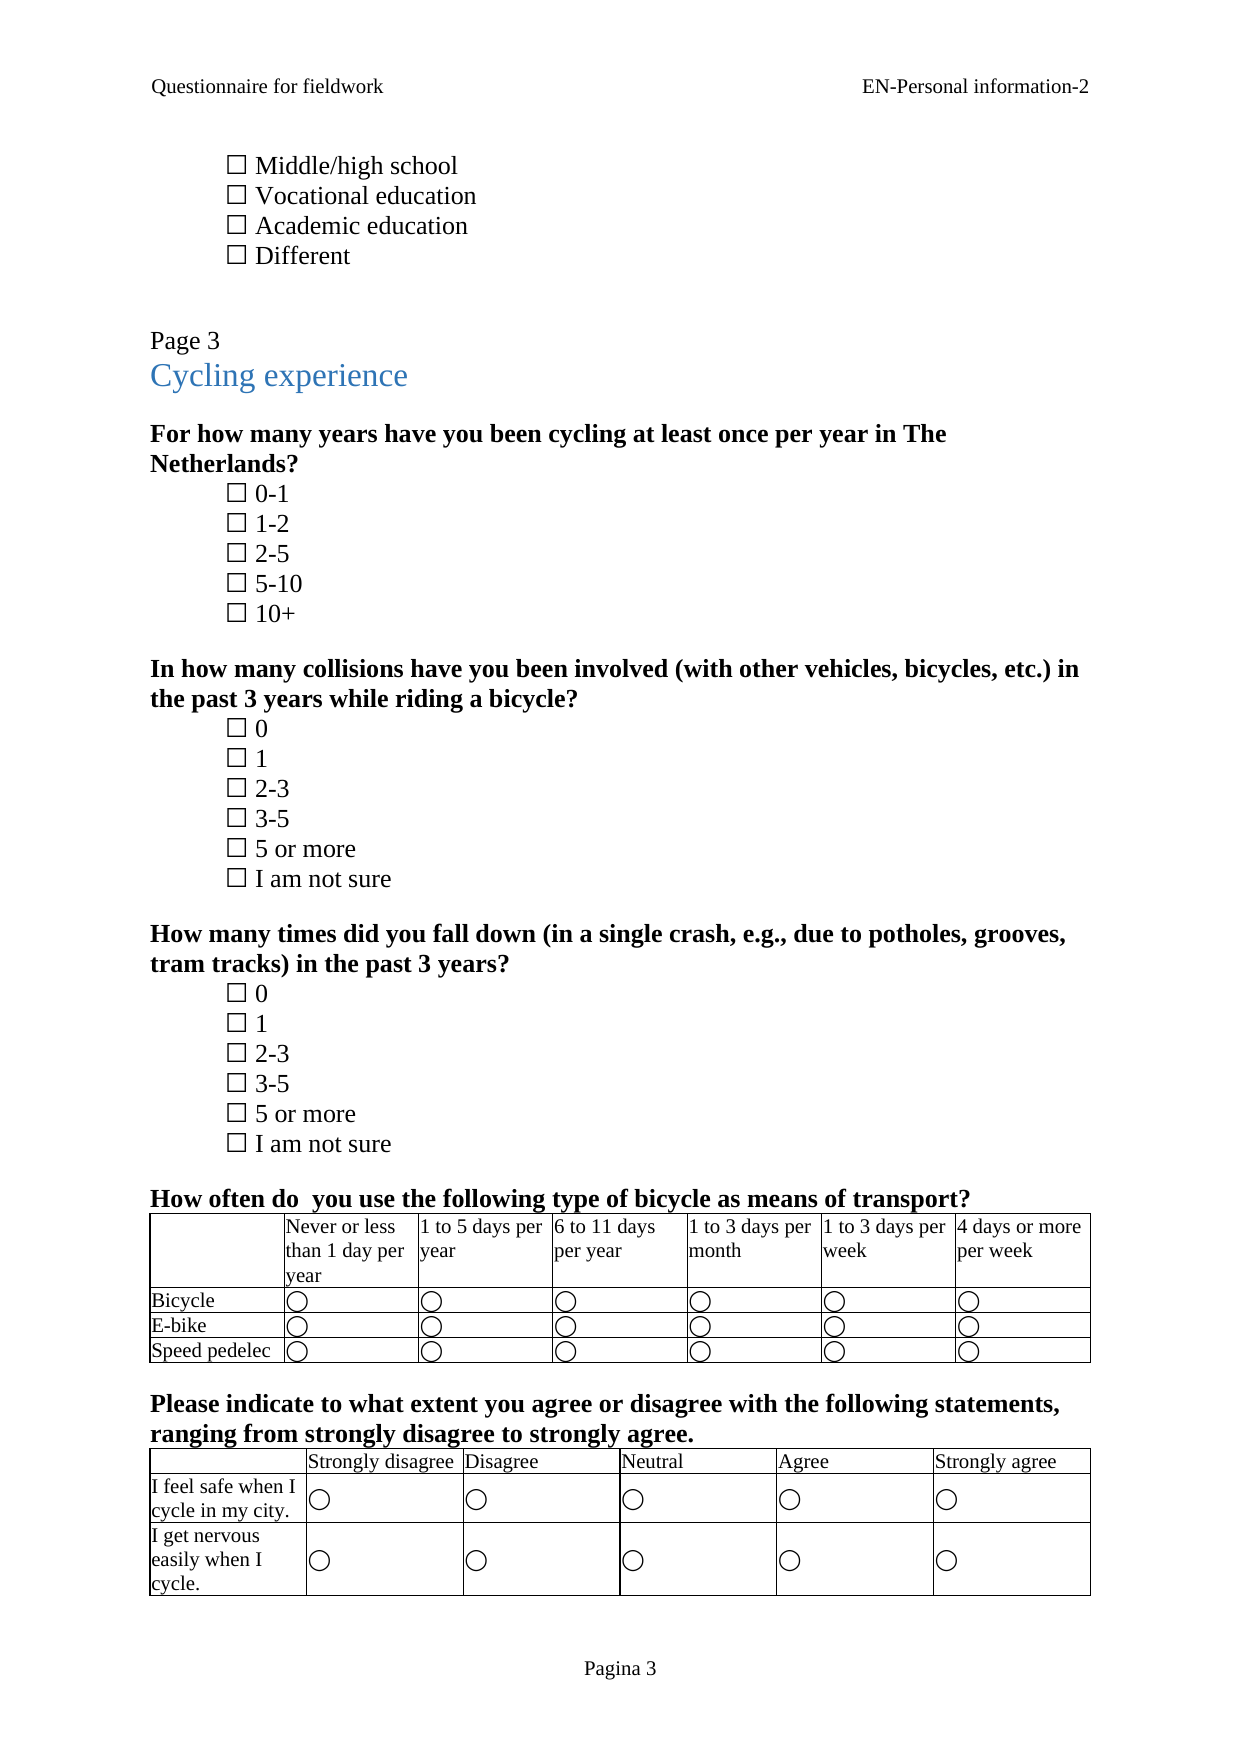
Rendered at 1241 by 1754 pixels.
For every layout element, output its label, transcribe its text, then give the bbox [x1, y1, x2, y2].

text ☐ 3-5 [225, 803, 1090, 833]
text How many times did you fall down (in a single crash, e.g., due to potholes, grooves, tram tracks) in the past 3 years? [150, 918, 1090, 978]
table_header 1 to 5 days per year [419, 1214, 552, 1287]
text Please indicate to what extent you agree or disagree with the following statements, ranging from strongly disagree to strongly agree. [150, 1388, 1090, 1448]
table_cell ◯ [307, 1523, 463, 1595]
text ☐ Academic education [225, 210, 1090, 240]
table_cell ◯ [956, 1313, 1090, 1337]
table_cell ◯ [285, 1288, 418, 1312]
table_cell ◯ [285, 1313, 418, 1337]
table_header Agree [777, 1449, 933, 1473]
table_cell ◯ [777, 1523, 933, 1595]
table_header 1 to 3 days per week [822, 1214, 955, 1287]
table_cell ◯ [553, 1288, 687, 1312]
table_cell ◯ [464, 1474, 619, 1522]
table_cell Speed pedelec [151, 1338, 284, 1362]
subtitle Cycling experience [150, 355, 1090, 393]
table_cell ◯ [688, 1313, 821, 1337]
text ☐ 1 [225, 743, 1090, 773]
table_header 6 to 11 days per year [553, 1214, 687, 1287]
text For how many years have you been cycling at least once per year in The Netherlands? [150, 418, 1090, 478]
text ☐ 0-1 [225, 478, 1090, 508]
text How often do you use the following type of bicycle as means of transport? [150, 1183, 1090, 1213]
table_cell Bicycle [151, 1288, 284, 1312]
table_cell ◯ [419, 1338, 552, 1362]
table_header Neutral [621, 1449, 776, 1473]
table_header 1 to 3 days per month [688, 1214, 821, 1287]
text ☐ 2-3 [225, 1038, 1090, 1068]
table_cell ◯ [688, 1288, 821, 1312]
table_cell ◯ [934, 1523, 1090, 1595]
text ☐ I am not sure [225, 863, 1090, 893]
table_header Disagree [464, 1449, 619, 1473]
text ☐ 2-5 [225, 538, 1090, 568]
table_header Never or less than 1 day per year [285, 1214, 418, 1287]
text ☐ Different [225, 240, 1090, 270]
text Page 3 [150, 325, 1090, 355]
text ☐ 0 [225, 713, 1090, 743]
text ☐ 0 [225, 978, 1090, 1008]
table_cell ◯ [956, 1338, 1090, 1362]
table_cell ◯ [822, 1313, 955, 1337]
text ☐ Middle/high school [225, 150, 1090, 180]
text ☐ 1 [225, 1008, 1090, 1038]
table_header Strongly disagree [307, 1449, 463, 1473]
table_header Strongly agree [934, 1449, 1090, 1473]
table_cell ◯ [621, 1474, 776, 1522]
text In how many collisions have you been involved (with other vehicles, bicycles, etc.) in the past 3 years while riding a bicycle? [150, 653, 1090, 713]
table_cell ◯ [621, 1523, 776, 1595]
text ☐ 2-3 [225, 773, 1090, 803]
text ☐ 5 or more [225, 1098, 1090, 1128]
table_cell ◯ [285, 1338, 418, 1362]
table_cell ◯ [307, 1474, 463, 1522]
table_cell I get nervous easily when I cycle. [151, 1523, 306, 1595]
text ☐ Vocational education [225, 180, 1090, 210]
table_header [151, 1214, 284, 1287]
table_cell ◯ [553, 1338, 687, 1362]
table_cell ◯ [777, 1474, 933, 1522]
table_header 4 days or more per week [956, 1214, 1090, 1287]
text ☐ 5 or more [225, 833, 1090, 863]
table_cell ◯ [553, 1313, 687, 1337]
text ☐ 10+ [225, 598, 1090, 628]
table_cell ◯ [956, 1288, 1090, 1312]
text ☐ I am not sure [225, 1128, 1090, 1158]
table_cell ◯ [688, 1338, 821, 1362]
table_cell ◯ [822, 1338, 955, 1362]
table_cell ◯ [464, 1523, 619, 1595]
table_cell I feel safe when I cycle in my city. [151, 1474, 306, 1522]
text ☐ 5-10 [225, 568, 1090, 598]
text ☐ 3-5 [225, 1068, 1090, 1098]
table_cell ◯ [934, 1474, 1090, 1522]
table_cell ◯ [419, 1313, 552, 1337]
table_cell E-bike [151, 1313, 284, 1337]
text ☐ 1-2 [225, 508, 1090, 538]
table_header [151, 1449, 306, 1473]
table_cell ◯ [822, 1288, 955, 1312]
table_cell ◯ [419, 1288, 552, 1312]
